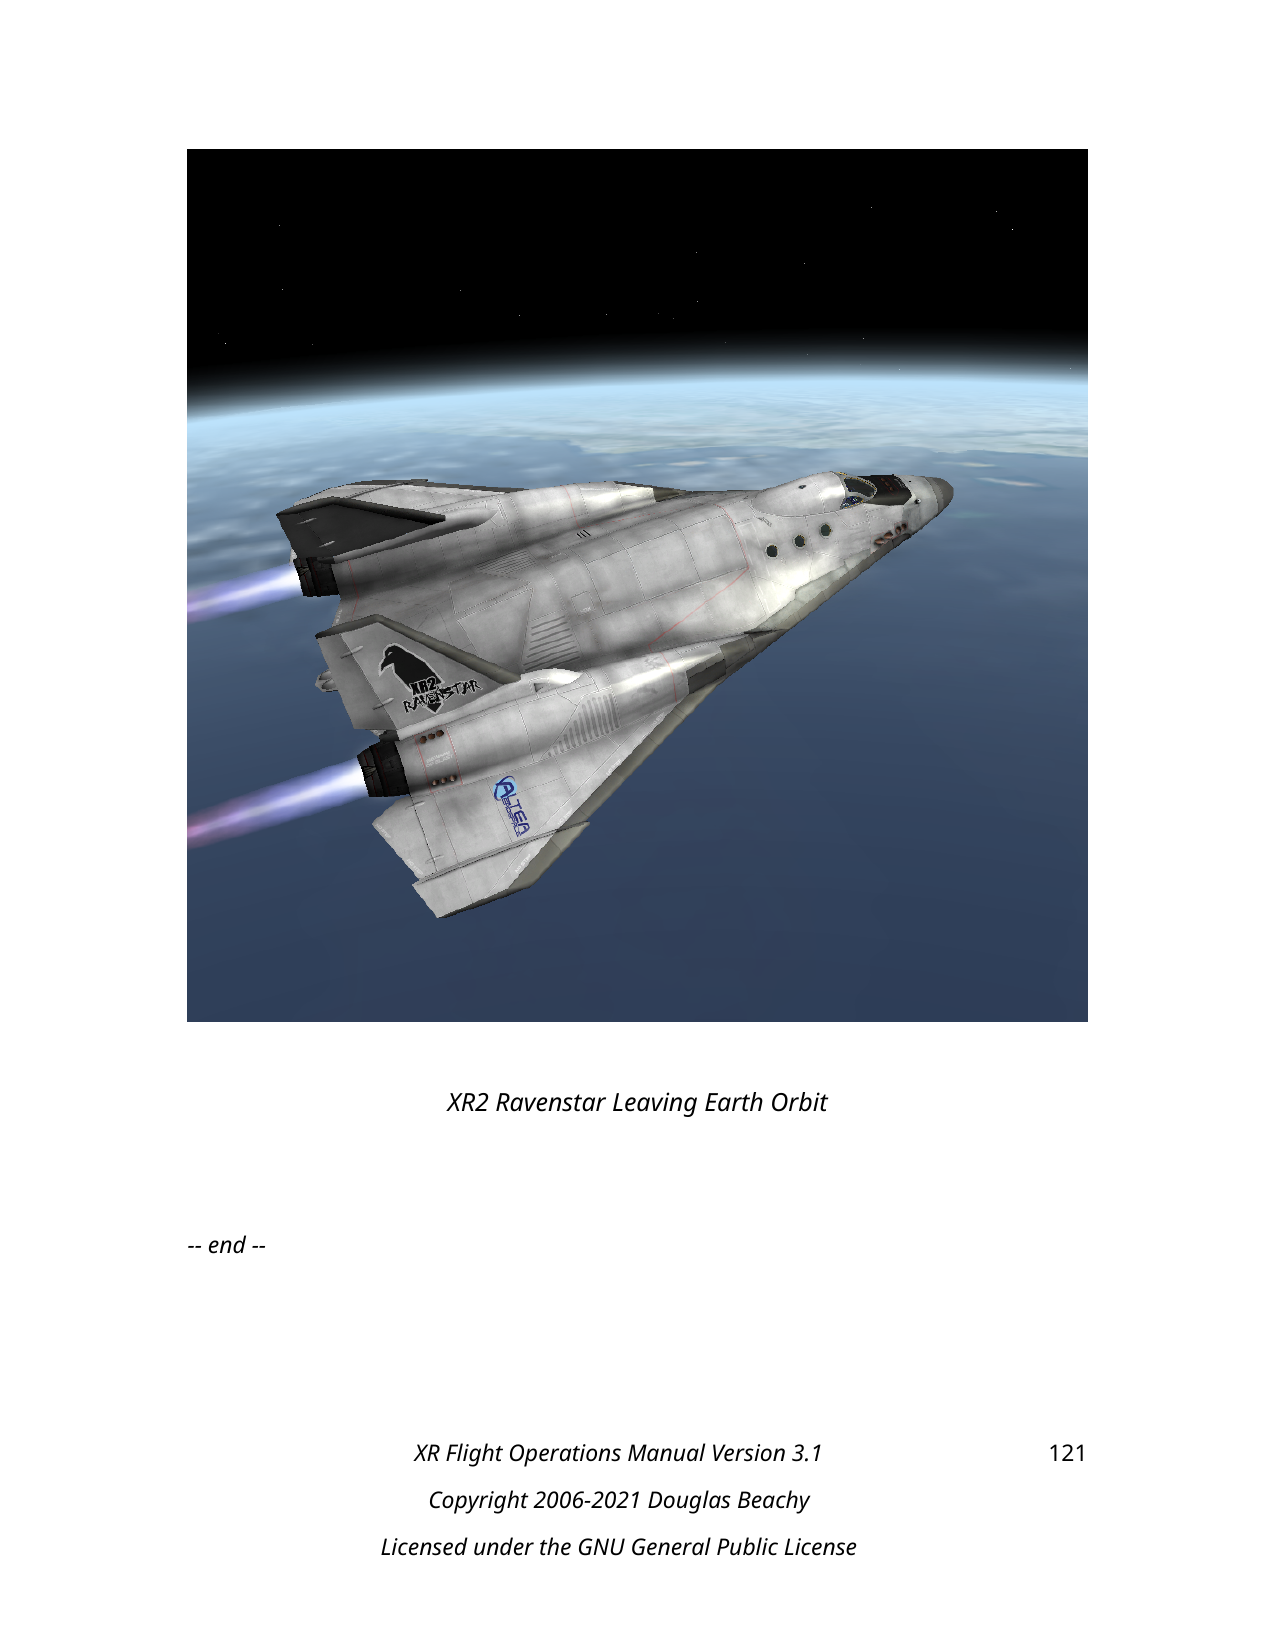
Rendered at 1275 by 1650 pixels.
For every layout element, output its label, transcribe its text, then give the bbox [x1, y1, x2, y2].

text XR2 Ravenstar Leaving Earth Orbit [187, 1084, 1087, 1118]
picture [187, 149, 1088, 1022]
text -- end -- [187, 1229, 1087, 1260]
